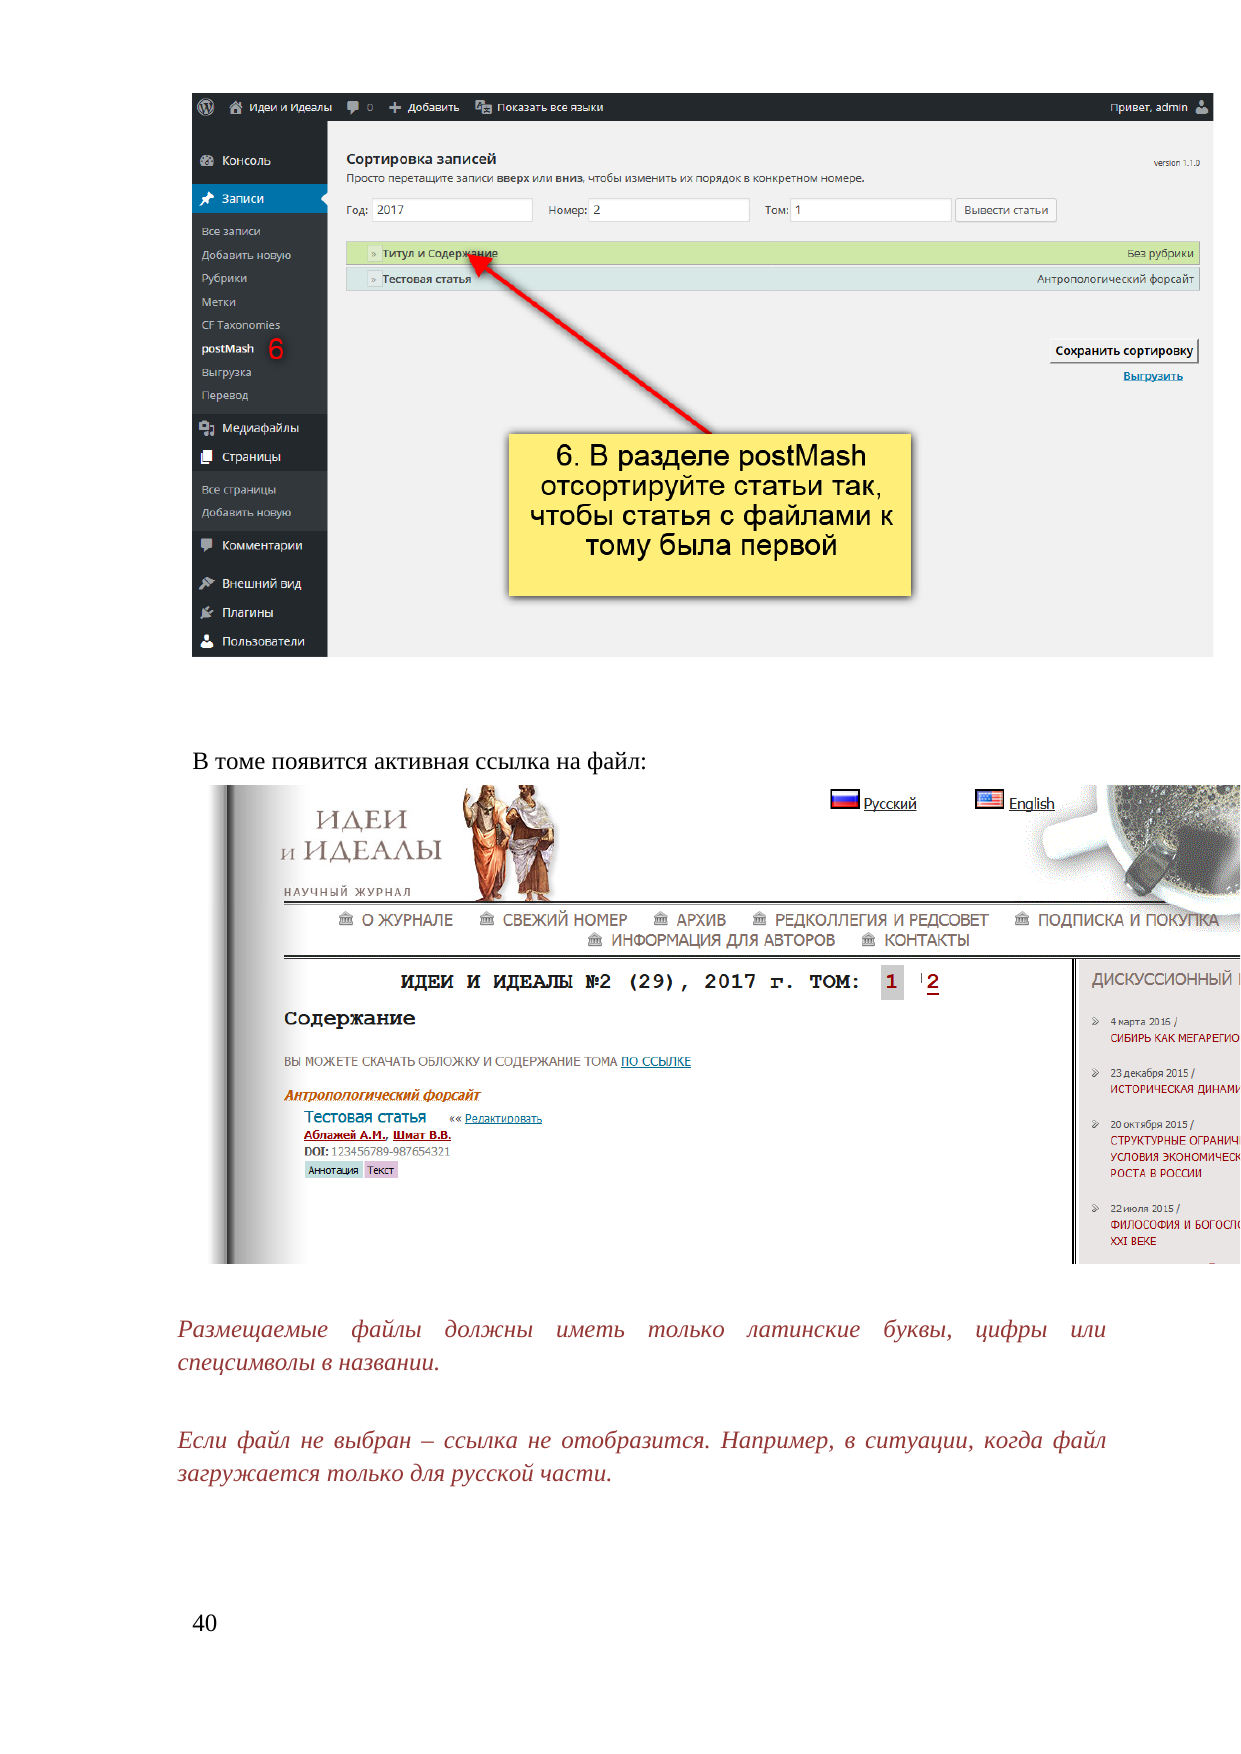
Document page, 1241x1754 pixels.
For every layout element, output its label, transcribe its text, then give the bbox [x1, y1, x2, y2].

text Если файл не выбран – ссылка не отобразится. Например, в ситуации, когда файл загружается только для русской части. [177, 1425, 1107, 1487]
picture [192, 93, 1214, 657]
text Размещаемые файлы должны иметь только латинские буквы, цифры или спецсимволы в названии. [177, 1314, 1107, 1376]
picture [192, 785, 1241, 1264]
picture [203, 194, 213, 202]
text В томе появится активная ссылка на файл: [118, 746, 1152, 775]
